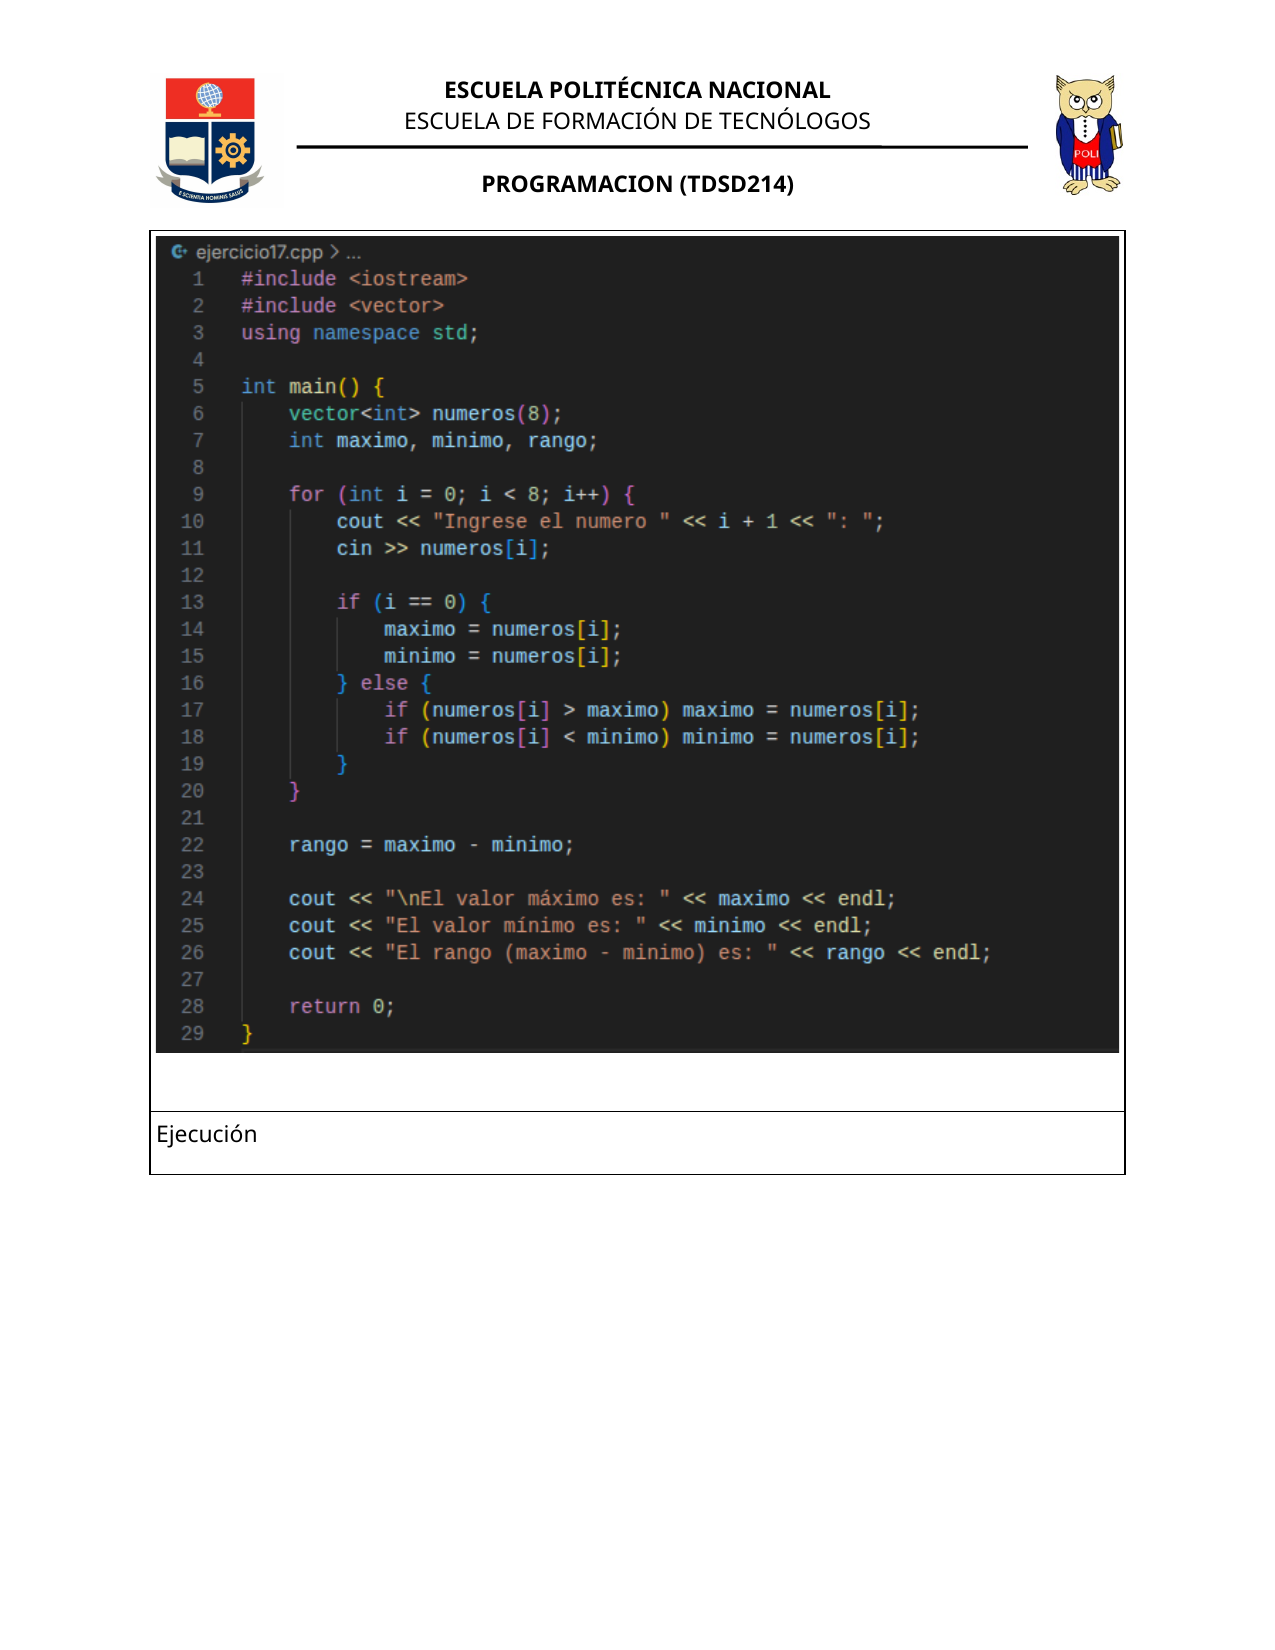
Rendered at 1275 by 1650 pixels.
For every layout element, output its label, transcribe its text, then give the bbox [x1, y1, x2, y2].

picture [149, 73, 284, 208]
table_cell [151, 231, 1124, 1111]
table_cell Ejecución [151, 1112, 1124, 1174]
picture [1054, 73, 1124, 196]
picture [155, 236, 1120, 1053]
